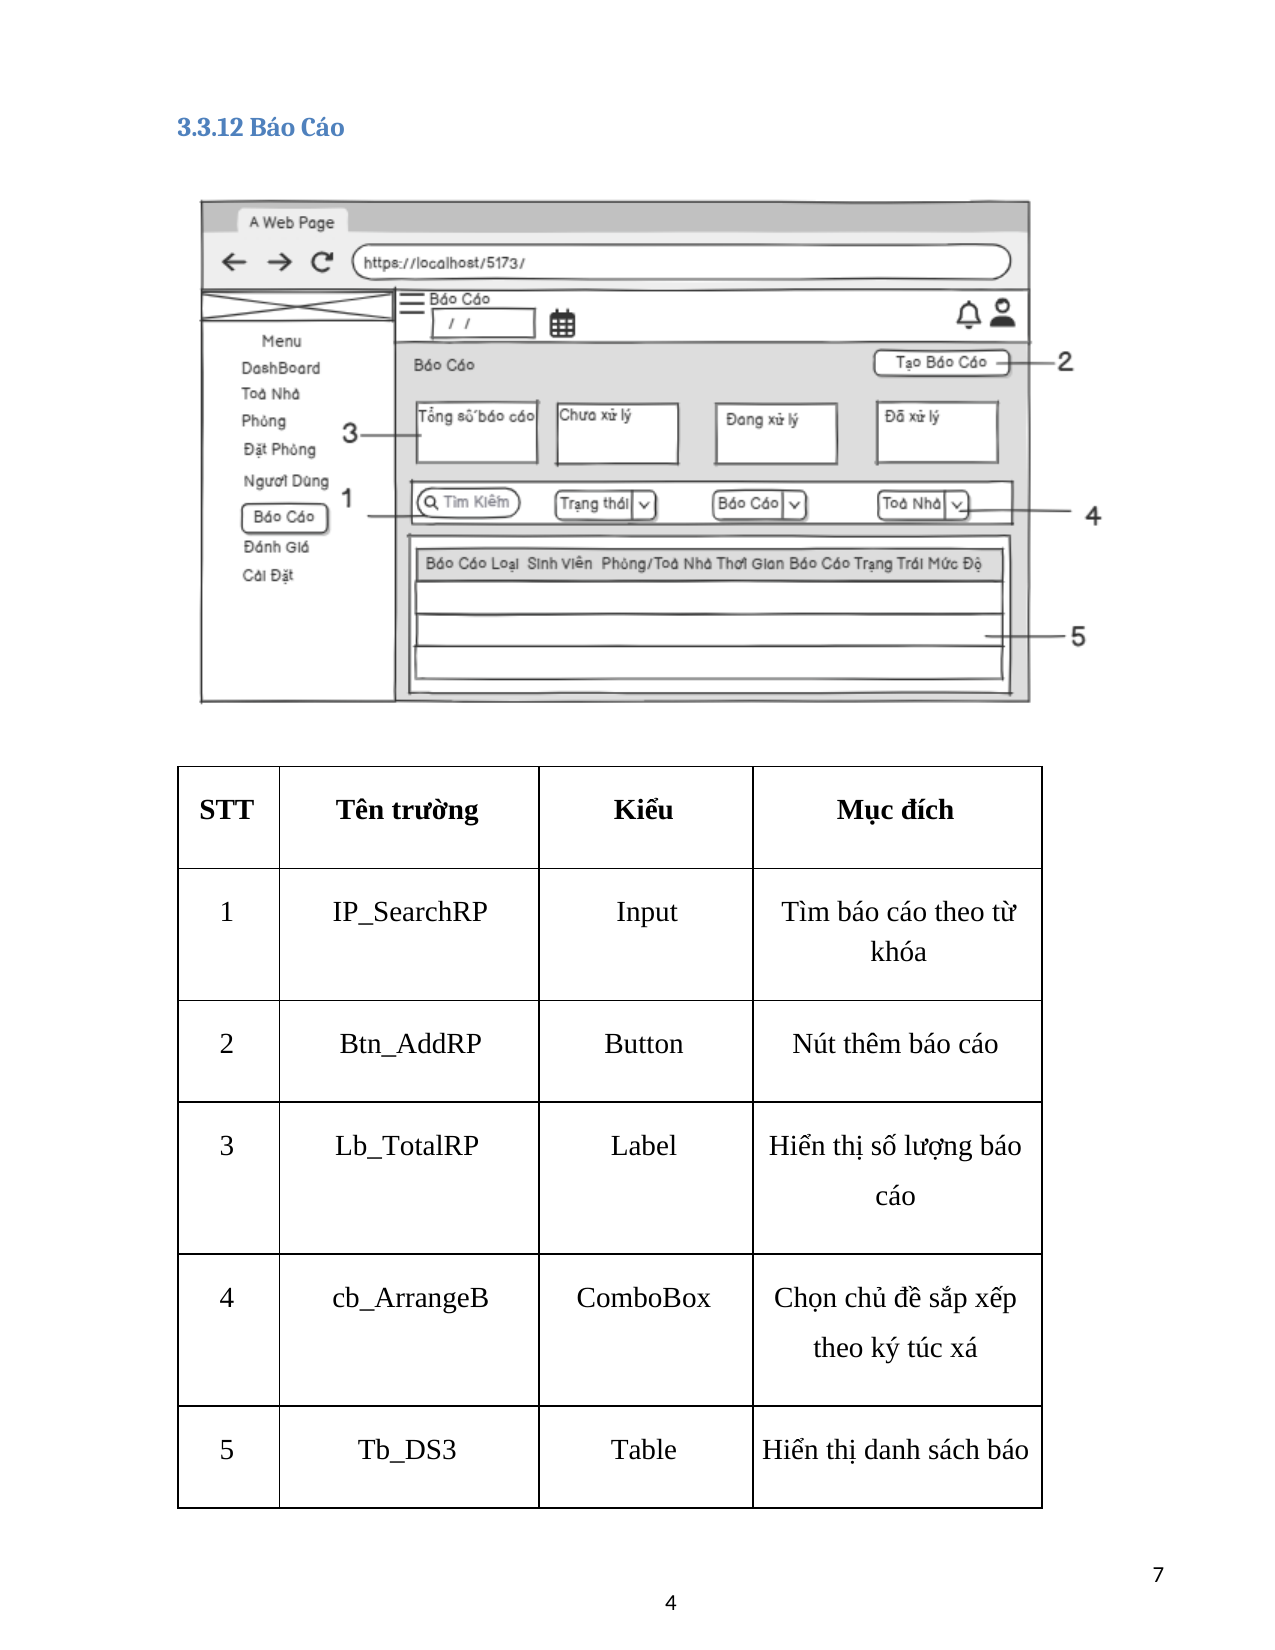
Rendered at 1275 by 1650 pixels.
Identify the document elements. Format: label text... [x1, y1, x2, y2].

table_cell 5 [179, 1407, 279, 1507]
table_cell Input [540, 869, 752, 999]
table_cell 4 [179, 1255, 279, 1405]
table_cell cb_ArrangeB [280, 1255, 538, 1405]
table_cell Nút thêm báo cáo [754, 1001, 1041, 1101]
table_cell Hiển thị số lượng báo cáo [754, 1103, 1041, 1253]
table_cell 2 [179, 1001, 279, 1101]
table_cell 3 [179, 1103, 279, 1253]
table_cell Tìm báo cáo theo từ khóa [754, 869, 1041, 999]
table_cell ComboBox [540, 1255, 752, 1405]
table_cell Lb_TotalRP [280, 1103, 538, 1253]
table_header Mục đích [754, 767, 1041, 867]
table_cell Chọn chủ đề sắp xếp theo ký túc xá [754, 1255, 1041, 1405]
table_cell Label [540, 1103, 752, 1253]
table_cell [754, 1407, 1041, 1507]
picture [177, 173, 1118, 736]
table_cell Table [540, 1407, 752, 1507]
table_header STT [179, 767, 279, 867]
table_cell Btn_AddRP [280, 1001, 538, 1101]
table_cell Tb_DS3 [280, 1407, 538, 1507]
subtitle 3.3.12 Báo Cáo [177, 112, 1172, 144]
table_cell IP_SearchRP [280, 869, 538, 999]
table_cell Button [540, 1001, 752, 1101]
table_header Tên trường [280, 767, 538, 867]
table_cell 1 [179, 869, 279, 999]
table_header Kiểu [540, 767, 752, 867]
